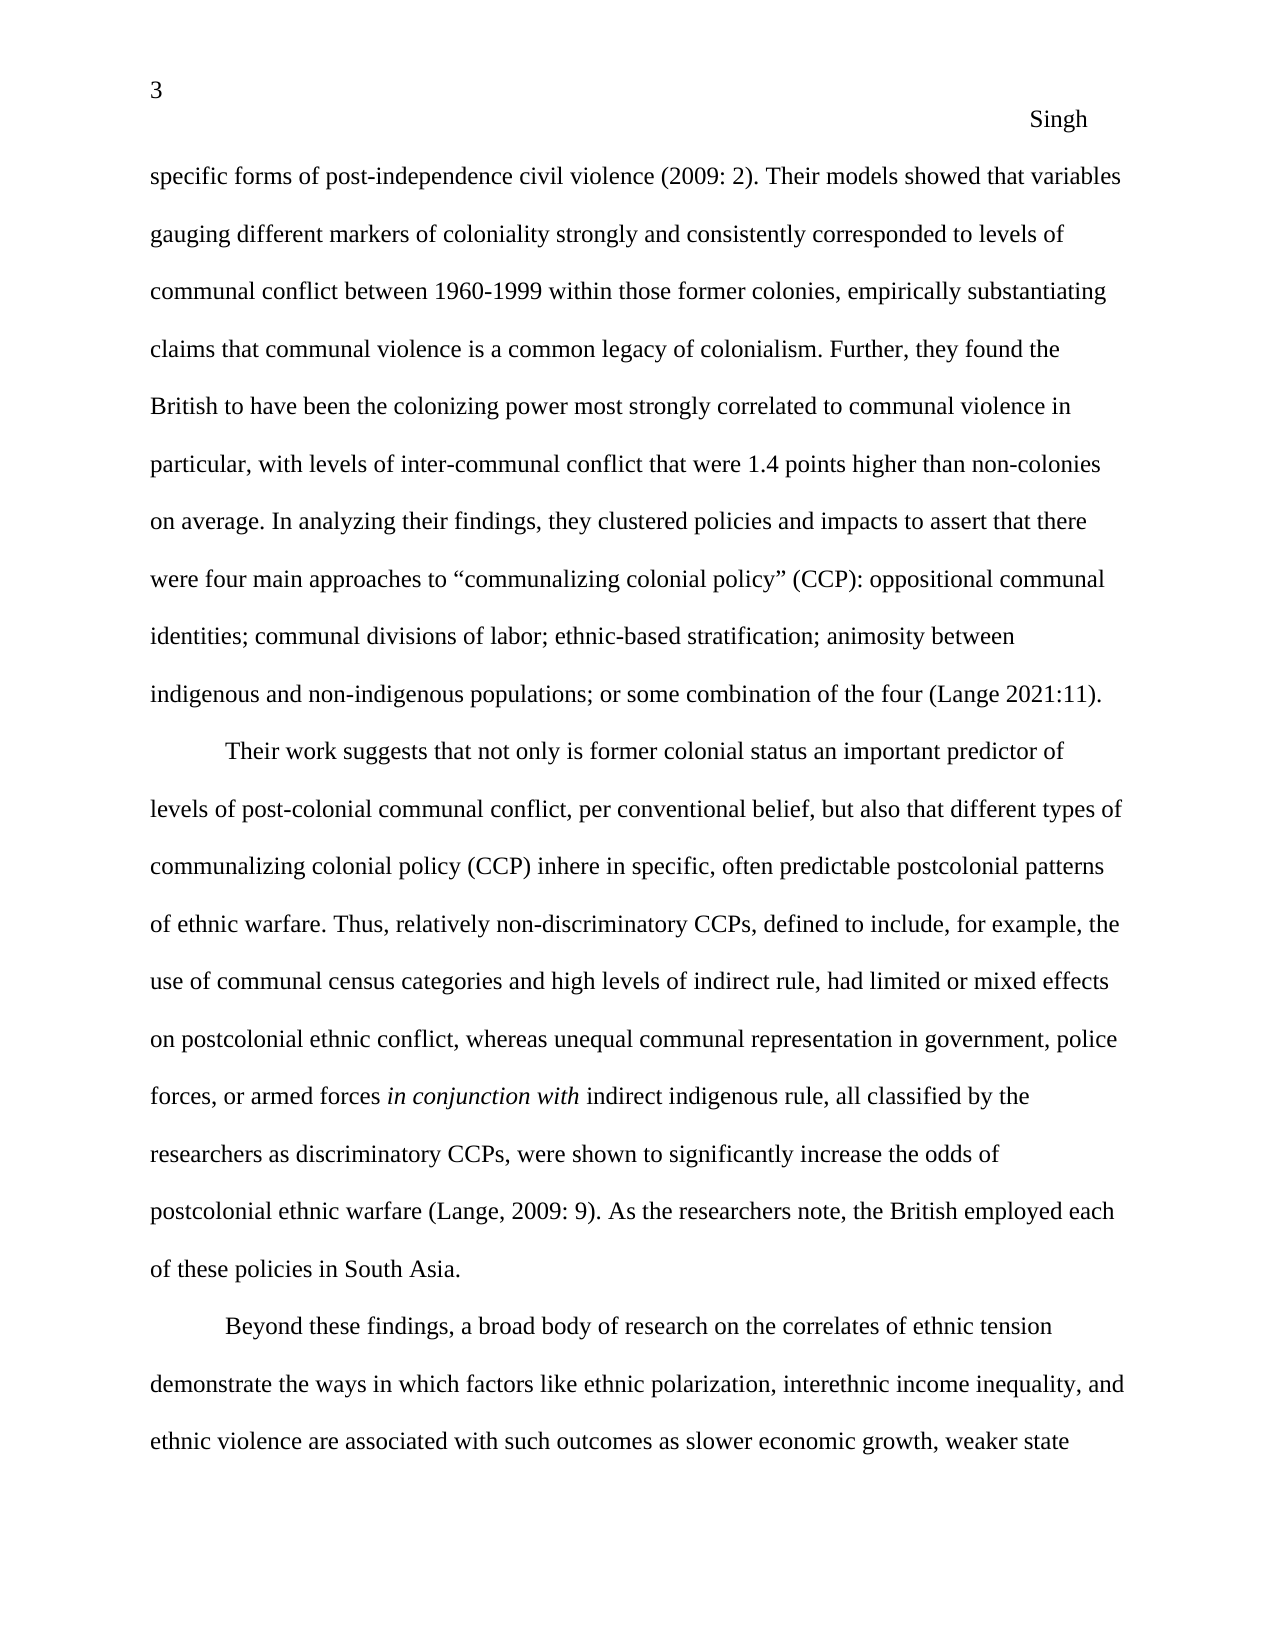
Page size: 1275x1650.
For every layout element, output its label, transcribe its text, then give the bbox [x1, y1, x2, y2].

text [150, 1311, 1125, 1455]
text Their work suggests that not only is former colonial status an important predictor of levels of post-colonial communal conflict, per conventional belief, but also that different types of communalizing colonial policy (CCP) inhere in specific, often predictable postcolonial patterns of ethnic warfare. Thus, relatively non-discriminatory CCPs, defined to include, for example, the use of communal census categories and high levels of indirect rule, had limited or mixed effects on postcolonial ethnic conflict, whereas unequal communal representation in government, police forces, or armed forces in conjunction with indirect indigenous rule, all classified by the researchers as discriminatory CCPs, were shown to significantly increase the odds of postcolonial ethnic warfare (Lange, 2009: 9). As the researchers note, the British employed each of these policies in South Asia. [150, 736, 1125, 1282]
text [150, 161, 1125, 707]
